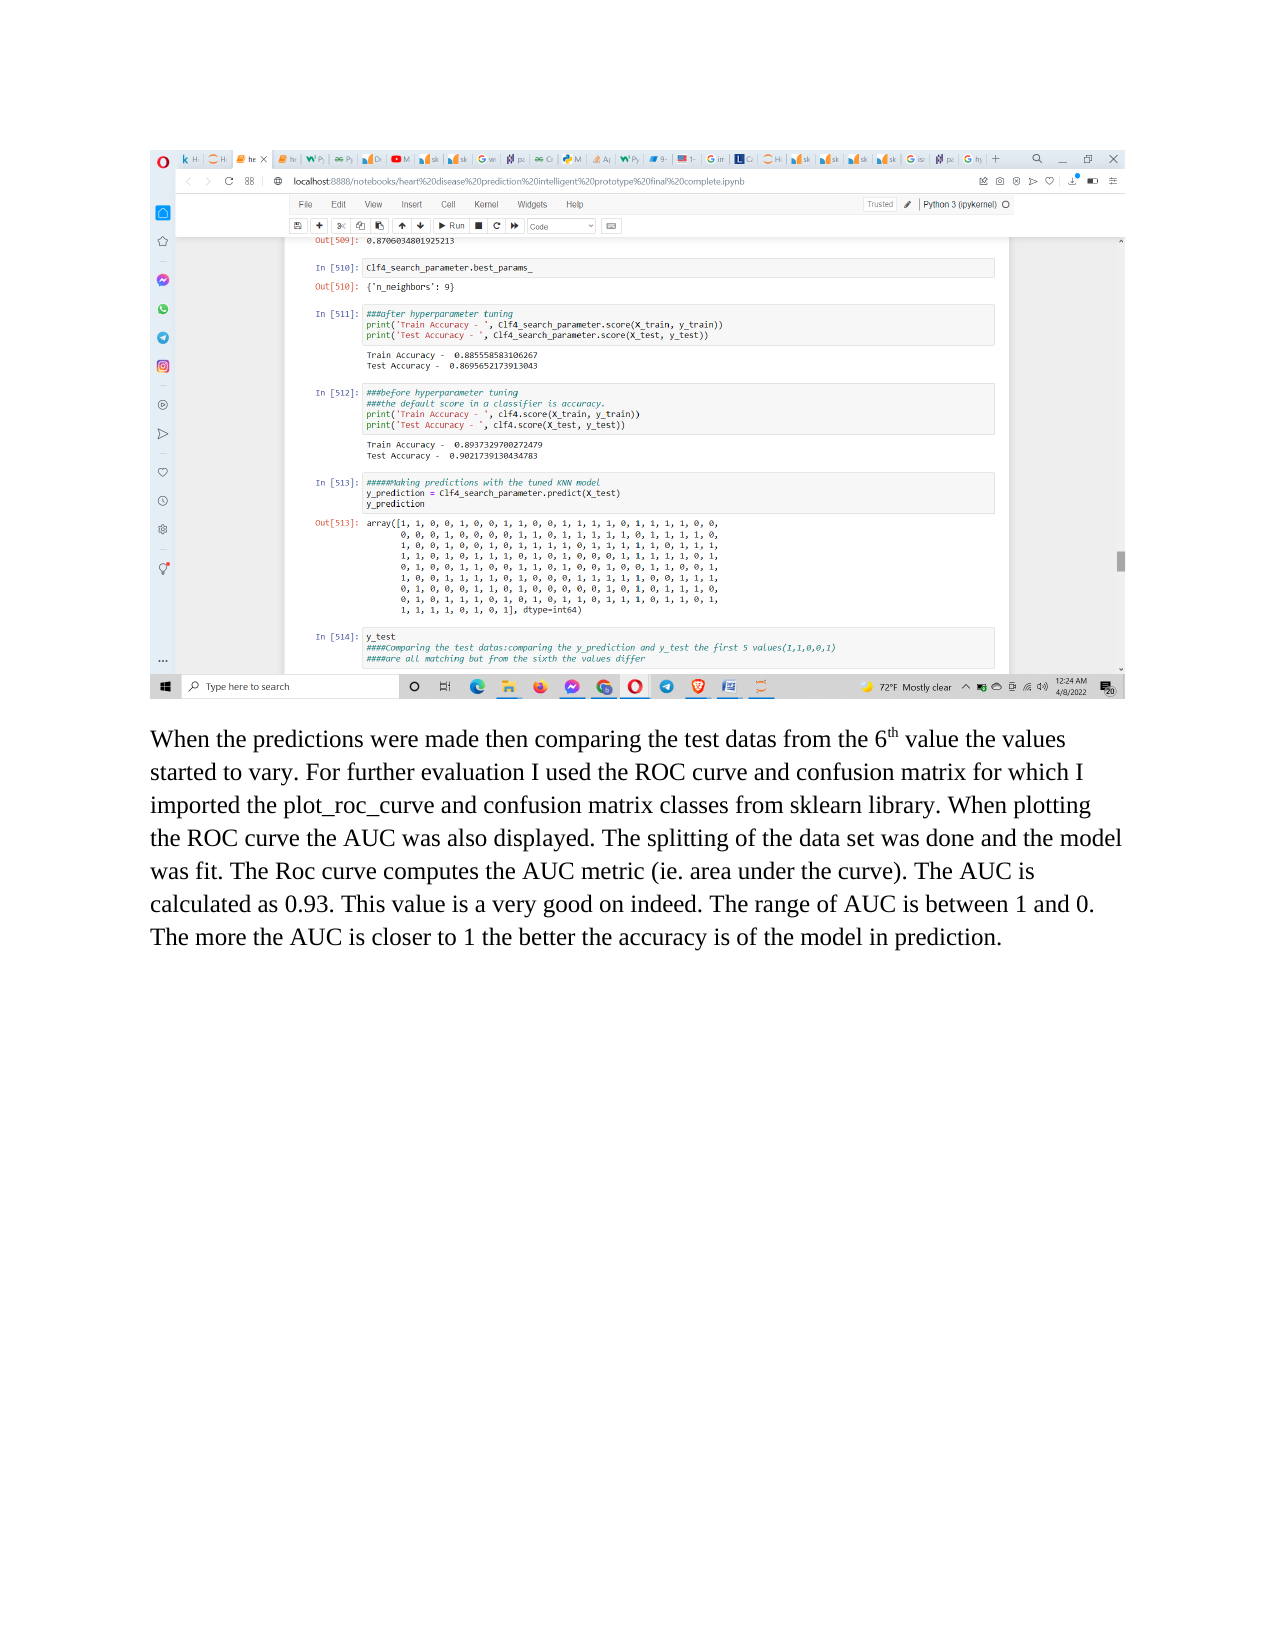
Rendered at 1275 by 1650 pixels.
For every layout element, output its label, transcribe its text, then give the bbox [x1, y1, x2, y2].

picture [150, 150, 1125, 699]
text When the predictions were made then comparing the test datas from the 6th value the values started to vary. For further evaluation I used the ROC curve and confusion matrix for which I imported the plot_roc_curve and confusion matrix classes from sklearn library. When plotting the ROC curve the AUC was also displayed. The splitting of the data set was done and the model was fit. The Roc curve computes the AUC metric (ie. area under the curve). The AUC is calculated as 0.93. This value is a very good on indeed. The range of AUC is between 1 and 0. The more the AUC is closer to 1 the better the accuracy is of the model in prediction. [150, 724, 1125, 951]
